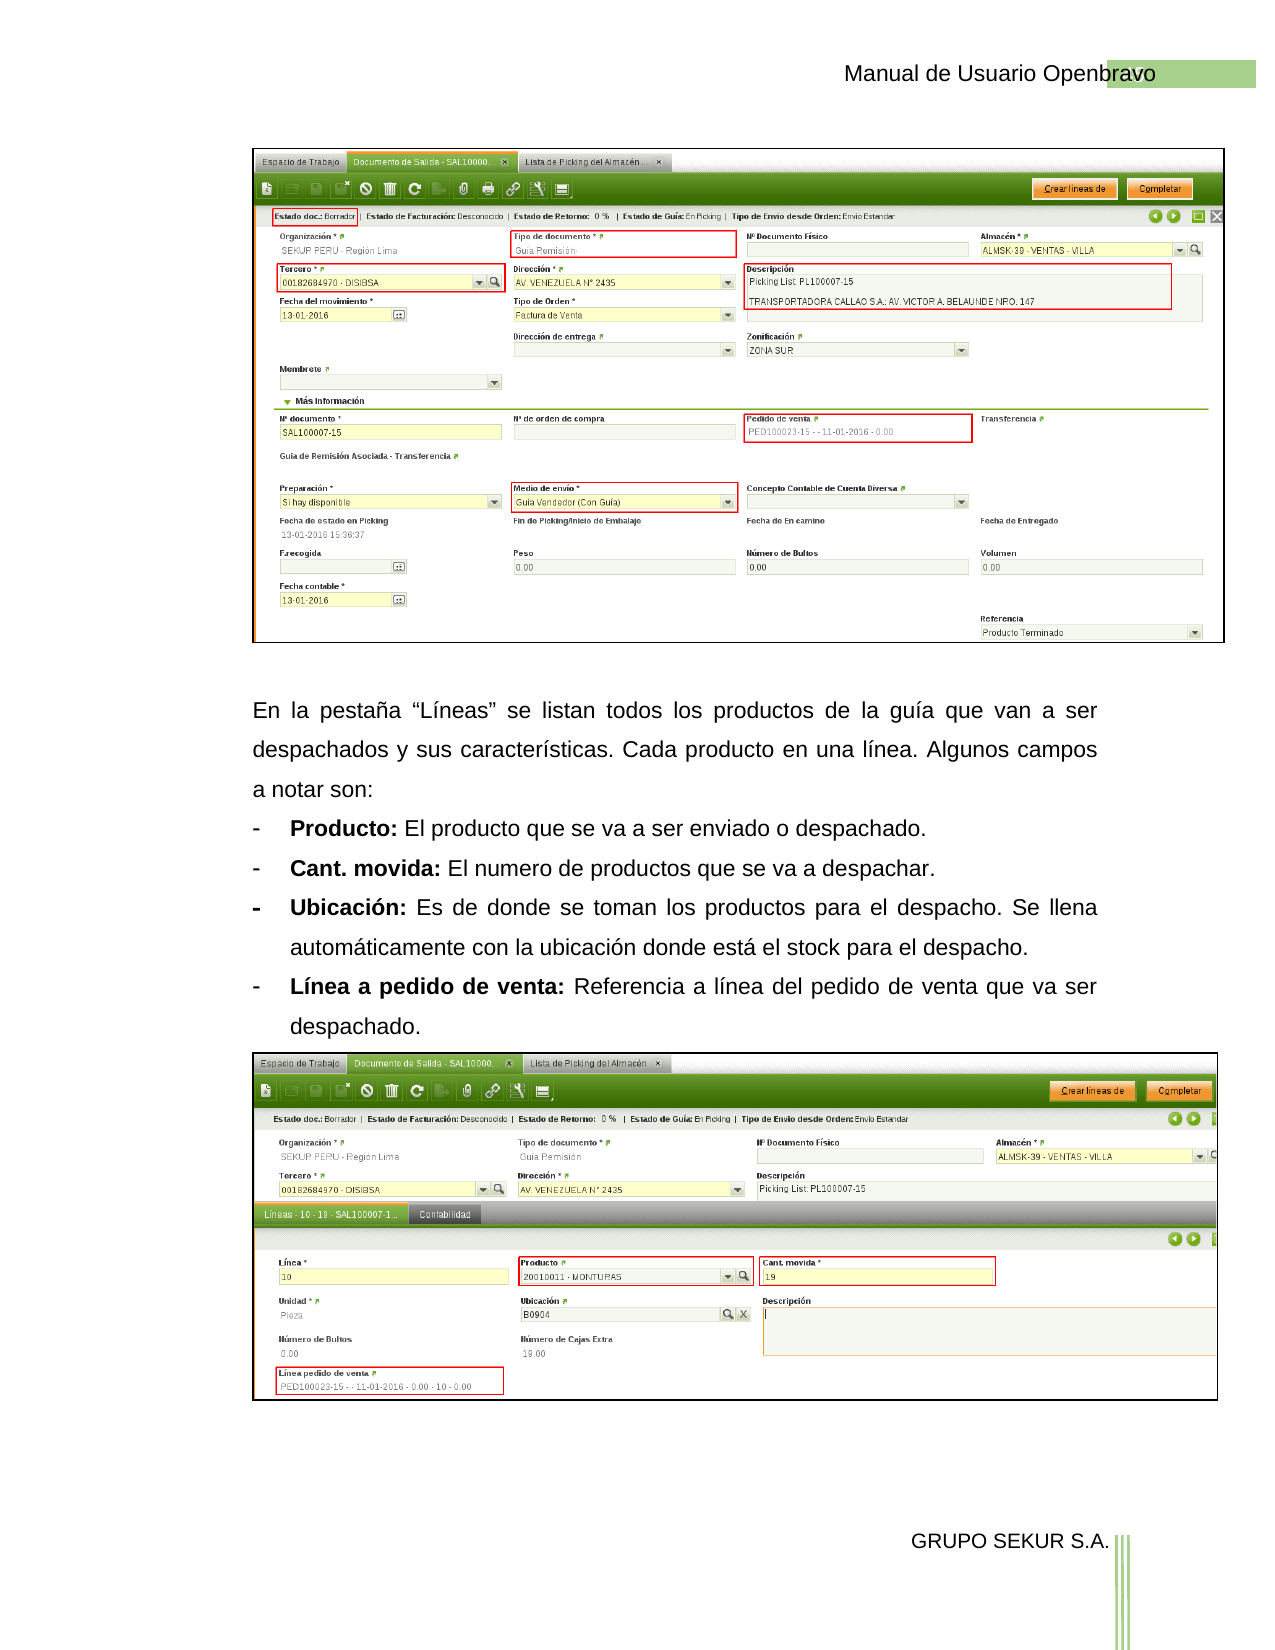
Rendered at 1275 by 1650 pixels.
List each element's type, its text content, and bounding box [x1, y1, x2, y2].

list En la pestaña “Líneas” se listan todos los productos de la guía que van a ser despachados y sus características. Cada producto en una línea. Algunos campos a notar son: [252, 697, 1098, 802]
list Cant. movida: El numero de productos que se va a despachar. [252, 855, 1098, 881]
list Línea a pedido de venta: Referencia a línea del pedido de venta que va ser despachado. [252, 973, 1098, 1039]
list Ubicación: Es de donde se toman los productos para el despacho. Se llena automáticamente con la ubicación donde está el stock para el despacho. [252, 894, 1098, 960]
picture [254, 1054, 1217, 1399]
list Producto: El producto que se va a ser enviado o despachado. [252, 815, 1098, 842]
picture [254, 149, 1223, 642]
